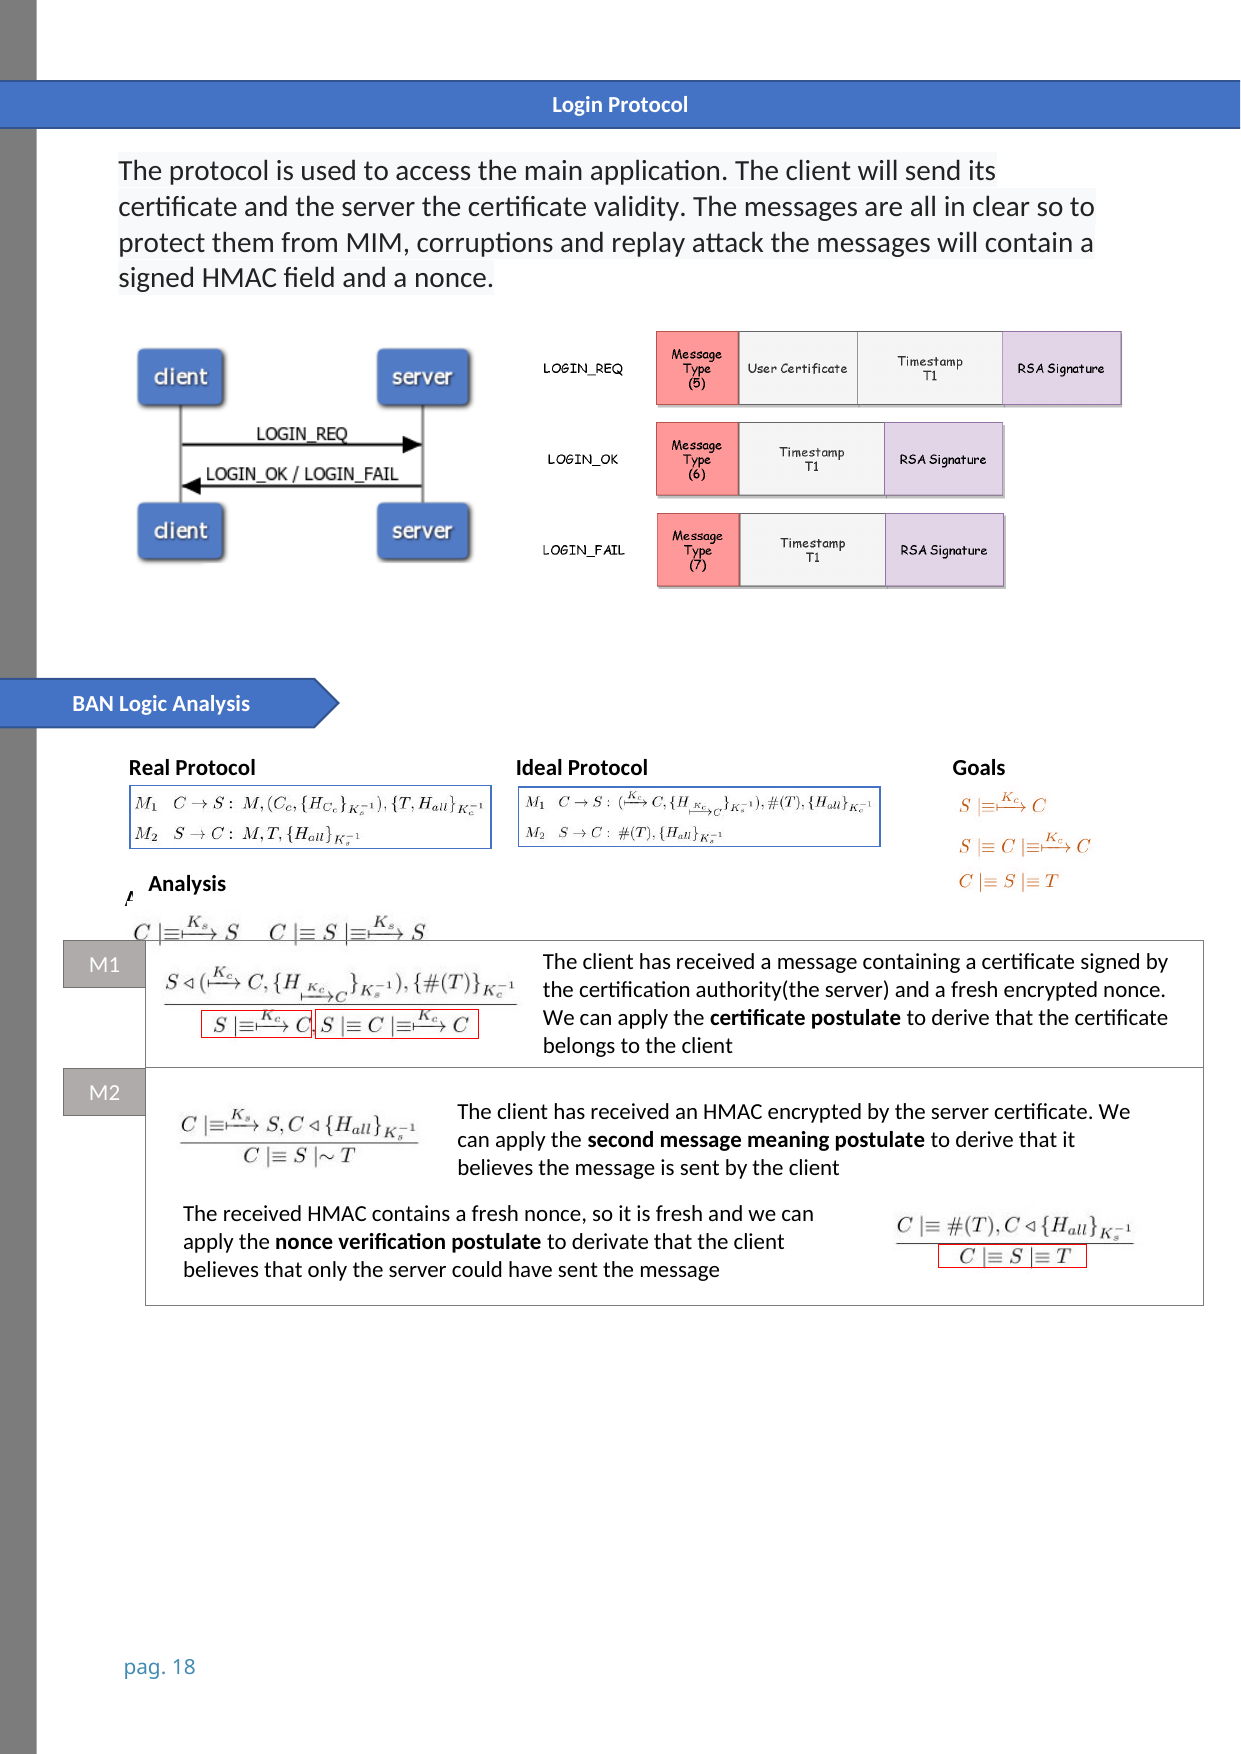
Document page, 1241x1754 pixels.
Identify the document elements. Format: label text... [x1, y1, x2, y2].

picture [160, 1102, 428, 1170]
picture [131, 786, 490, 848]
picture [543, 331, 1123, 589]
picture [519, 788, 879, 846]
picture [126, 901, 451, 940]
picture [146, 941, 528, 1046]
picture [876, 1204, 1147, 1274]
text The protocol is used to access the main application. The client will send its certificate and the server the certificate validity. The messages are all in clear so to protect them from MIM, corruptions and replay attack the messages will contain a signed HMAC field and a nonce. [118, 148, 1122, 295]
picture [118, 329, 487, 589]
